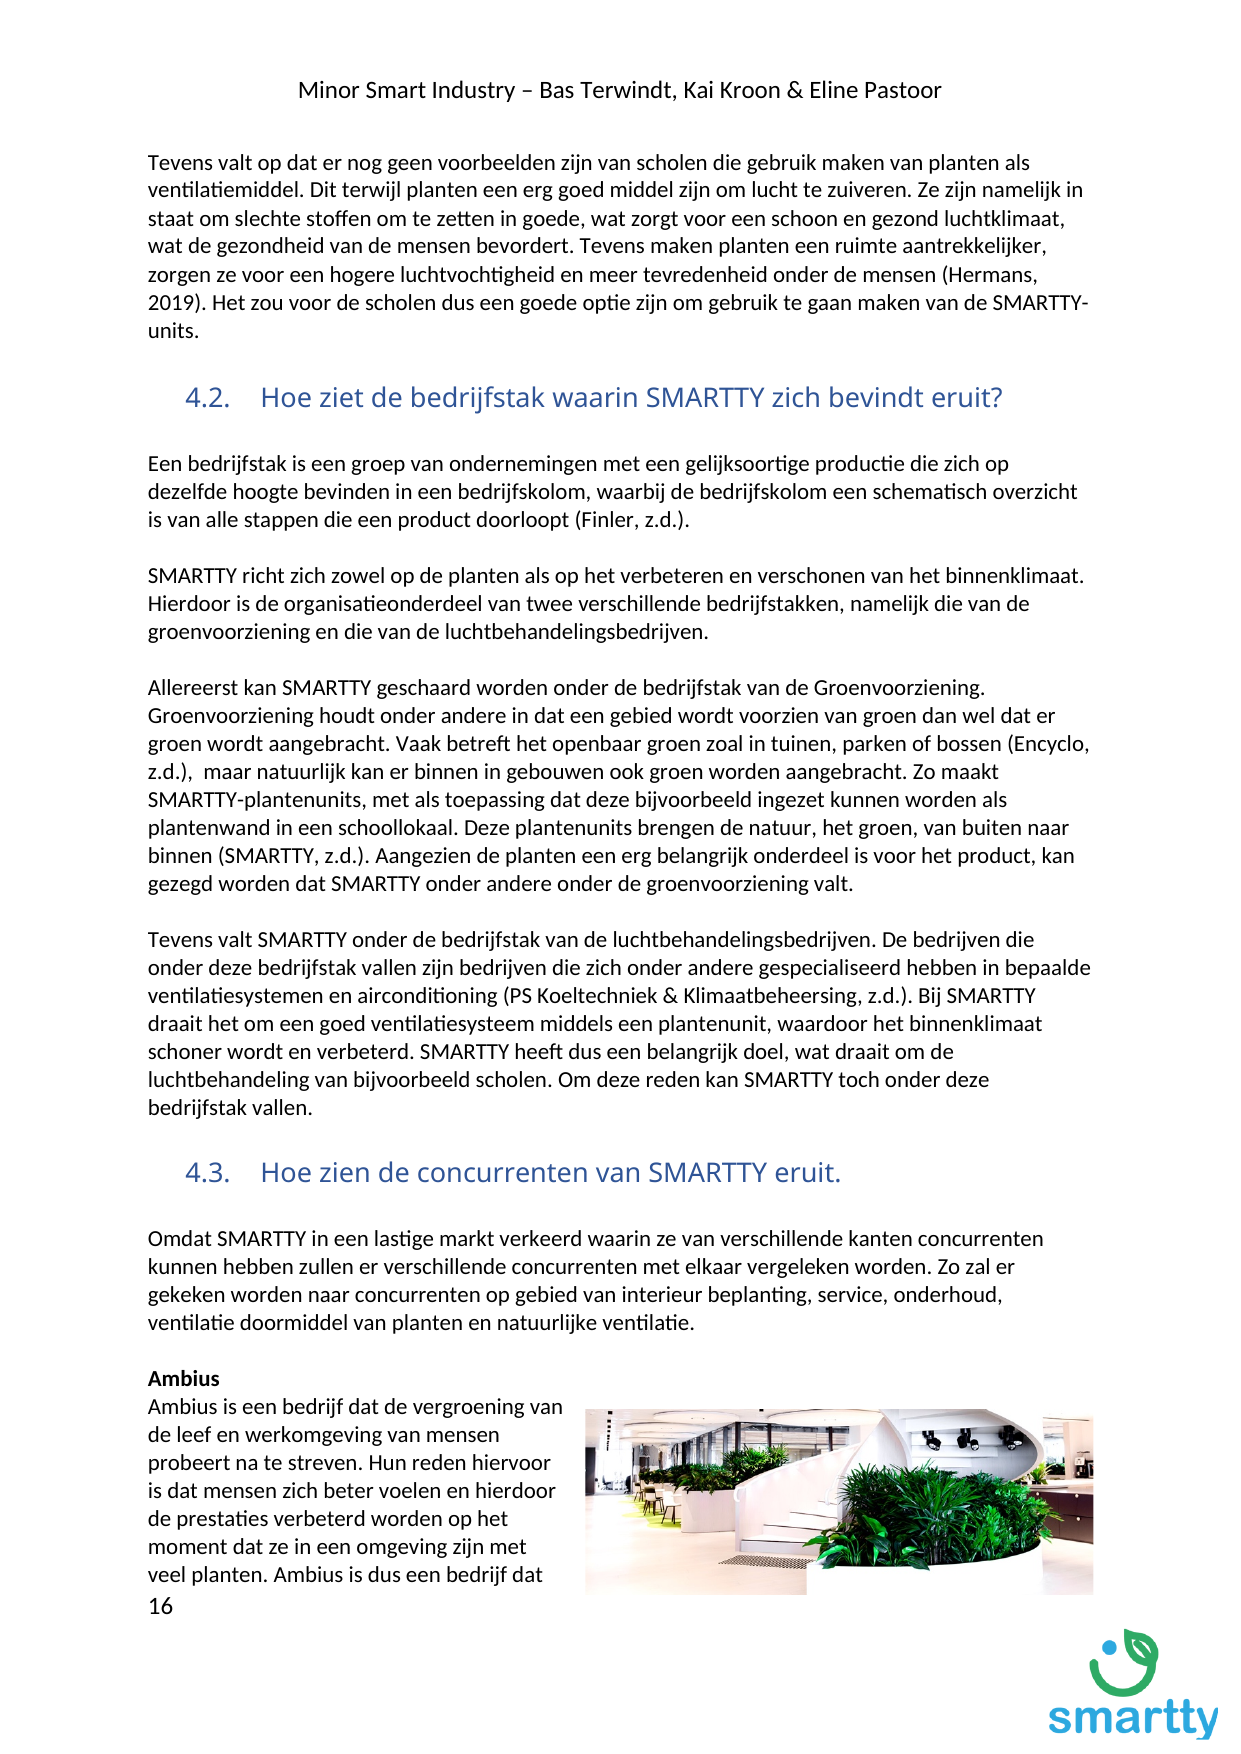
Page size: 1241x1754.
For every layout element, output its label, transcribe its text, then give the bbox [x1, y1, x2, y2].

text Tevens valt SMARTTY onder de bedrijfstak van de luchtbehandelingsbedrijven. De bedrijven die onder deze bedrijfstak vallen zijn bedrijven die zich onder andere gespecialiseerd hebben in bepaalde ventilatiesystemen en airconditioning (PS Koeltechniek & Klimaatbeheersing, z.d.). Bij SMARTTY draait het om een goed ventilatiesysteem middels een plantenunit, waardoor het binnenklimaat schoner wordt en verbeterd. SMARTTY heeft dus een belangrijk doel, wat draait om de luchtbehandeling van bijvoorbeeld scholen. Om deze reden kan SMARTTY toch onder deze bedrijfstak vallen. [148, 925, 1093, 1121]
subtitle Hoe ziet de bedrijfstak waarin SMARTTY zich bevindt eruit? [185, 378, 1093, 415]
text Tevens valt op dat er nog geen voorbeelden zijn van scholen die gebruik maken van planten als ventilatiemiddel. Dit terwijl planten een erg goed middel zijn om lucht te zuiveren. Ze zijn namelijk in staat om slechte stoffen om te zetten in goede, wat zorgt voor een schoon en gezond luchtklimaat, wat de gezondheid van de mensen bevordert. Tevens maken planten een ruimte aantrekkelijker, zorgen ze voor een hogere luchtvochtigheid en meer tevredenheid onder de mensen (Hermans, 2019). Het zou voor de scholen dus een goede optie zijn om gebruik te gaan maken van de SMARTTY-units. [148, 148, 1093, 344]
text Ambius [148, 1364, 1093, 1392]
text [148, 1392, 1093, 1588]
text Allereerst kan SMARTTY geschaard worden onder de bedrijfstak van de Groenvoorziening. Groenvoorziening houdt onder andere in dat een gebied wordt voorzien van groen dan wel dat er groen wordt aangebracht. Vaak betreft het openbaar groen zoal in tuinen, parken of bossen (Encyclo, z.d.), maar natuurlijk kan er binnen in gebouwen ook groen worden aangebracht. Zo maakt SMARTTY-plantenunits, met als toepassing dat deze bijvoorbeeld ingezet kunnen worden als plantenwand in een schoollokaal. Deze plantenunits brengen de natuur, het groen, van buiten naar binnen (SMARTTY, z.d.). Aangezien de planten een erg belangrijk onderdeel is voor het product, kan gezegd worden dat SMARTTY onder andere onder de groenvoorziening valt. [148, 673, 1093, 897]
picture [585, 1409, 1093, 1595]
subtitle Hoe zien de concurrenten van SMARTTY eruit. [185, 1153, 1093, 1190]
text Omdat SMARTTY in een lastige markt verkeerd waarin ze van verschillende kanten concurrenten kunnen hebben zullen er verschillende concurrenten met elkaar vergeleken worden. Zo zal er gekeken worden naar concurrenten op gebied van interieur beplanting, service, onderhoud, ventilatie doormiddel van planten en natuurlijke ventilatie. [148, 1224, 1093, 1336]
text SMARTTY richt zich zowel op de planten als op het verbeteren en verschonen van het binnenklimaat. Hierdoor is de organisatieonderdeel van twee verschillende bedrijfstakken, namelijk die van de groenvoorziening en die van de luchtbehandelingsbedrijven. [148, 561, 1093, 645]
picture [1047, 1628, 1218, 1740]
text Een bedrijfstak is een groep van ondernemingen met een gelijksoortige productie die zich op dezelfde hoogte bevinden in een bedrijfskolom, waarbij de bedrijfskolom een schematisch overzicht is van alle stappen die een product doorloopt (Finler, z.d.). [148, 449, 1093, 533]
